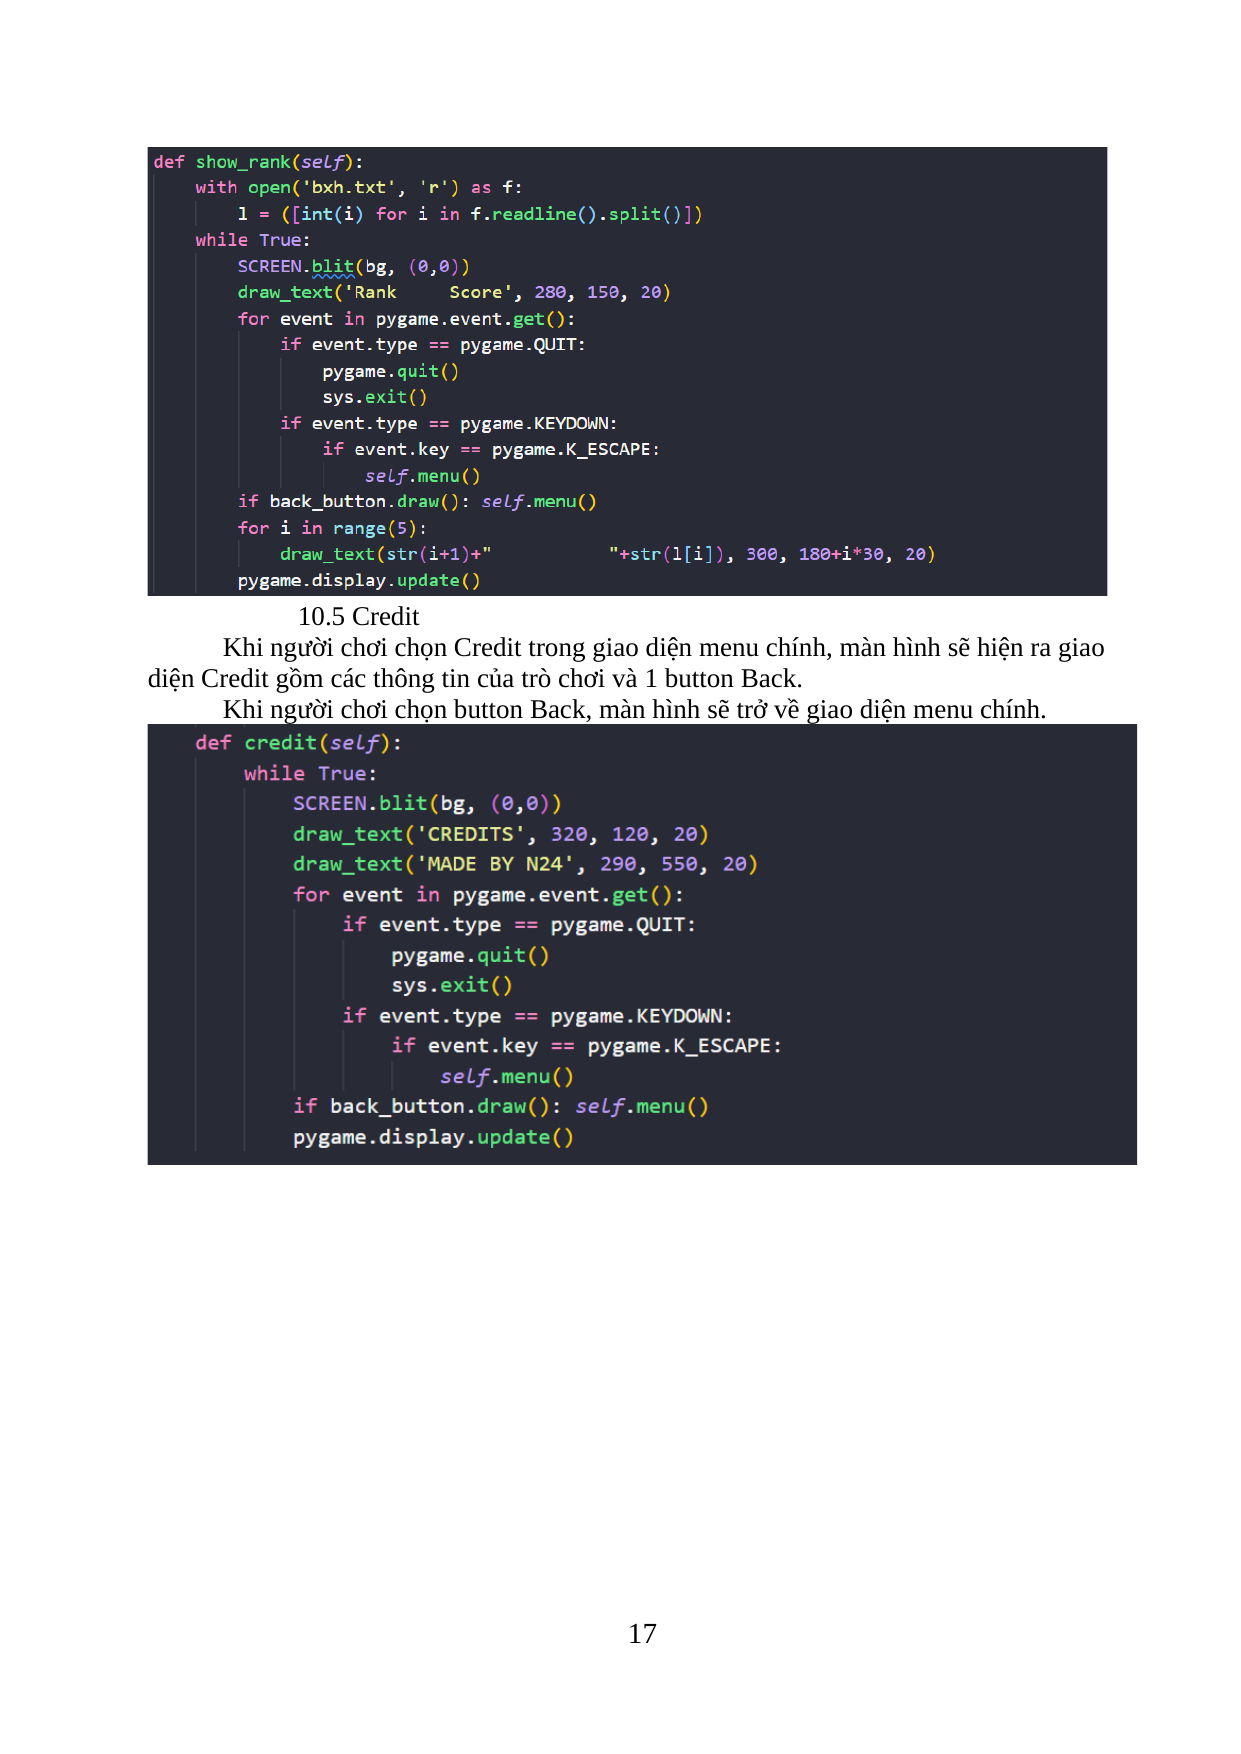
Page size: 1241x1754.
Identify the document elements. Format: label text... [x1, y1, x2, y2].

picture [147, 147, 1108, 596]
text Khi người chơi chọn Credit trong giao diện menu chính, màn hình sẽ hiện ra giao diện Credit gồm các thông tin của trò chơi và 1 button Back. [148, 631, 1137, 693]
subtitle 10.5 Credit [148, 600, 1137, 631]
picture [147, 724, 1138, 1165]
text Khi người chơi chọn button Back, màn hình sẽ trở về giao diện menu chính. [148, 693, 1137, 724]
